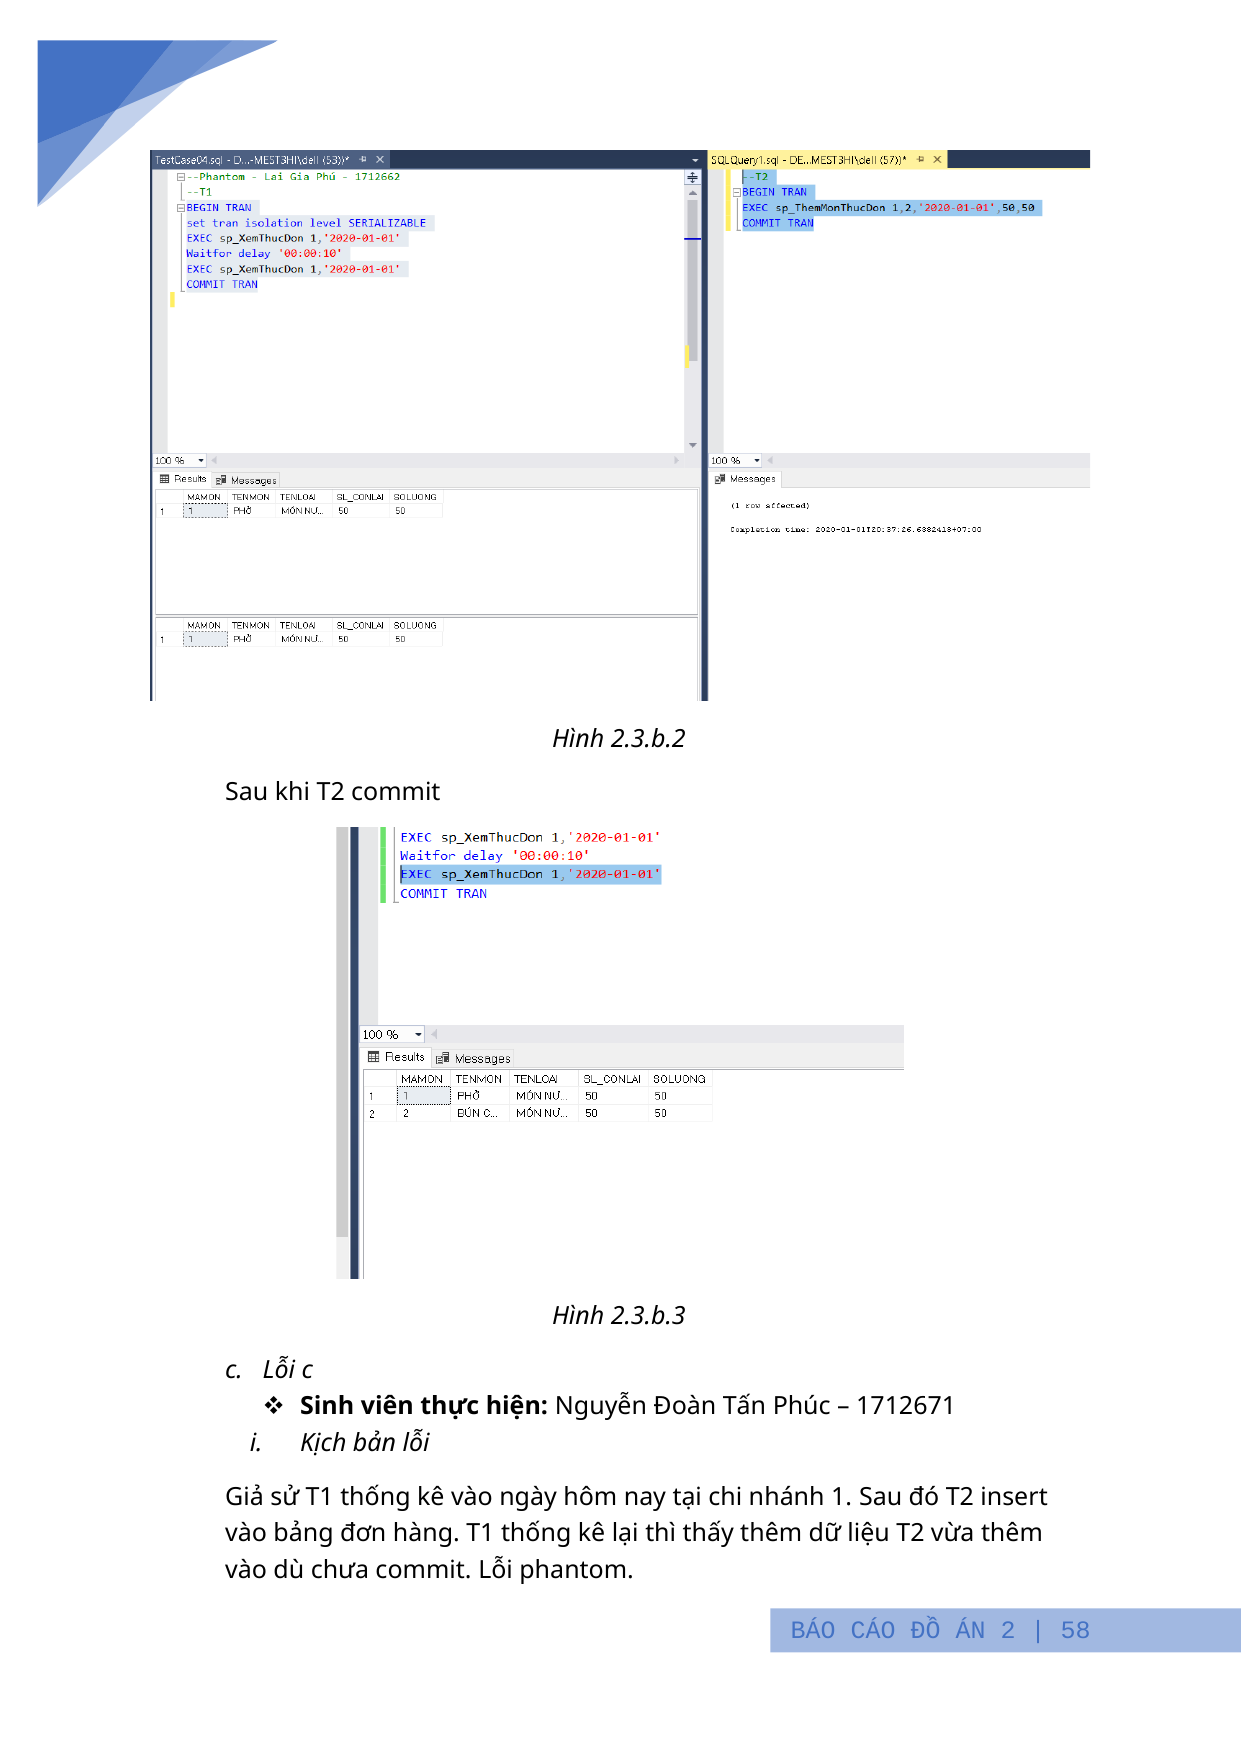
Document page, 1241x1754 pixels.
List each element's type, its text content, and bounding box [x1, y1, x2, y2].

text Sau khi T2 commit [150, 774, 1090, 808]
picture [336, 827, 904, 1279]
text Hình 2.3.b.2 [150, 720, 1090, 754]
text Giả sử T1 thống kê vào ngày hôm nay tại chi nhánh 1. Sau đó T2 insert vào bảng đơn hàng. T1 thống kê lại thì thấy thêm dữ liệu T2 vừa thêm vào dù chưa commit. Lỗi phantom. [225, 1478, 1090, 1586]
list Lỗi c [225, 1351, 1090, 1385]
list Sinh viên thực hiện: Nguyễn Đoàn Tấn Phúc – 1712671 [262, 1388, 1090, 1422]
text Hình 2.3.b.3 [150, 1298, 1090, 1332]
picture [37, 40, 1091, 701]
list Kịch bản lỗi [262, 1425, 1090, 1459]
